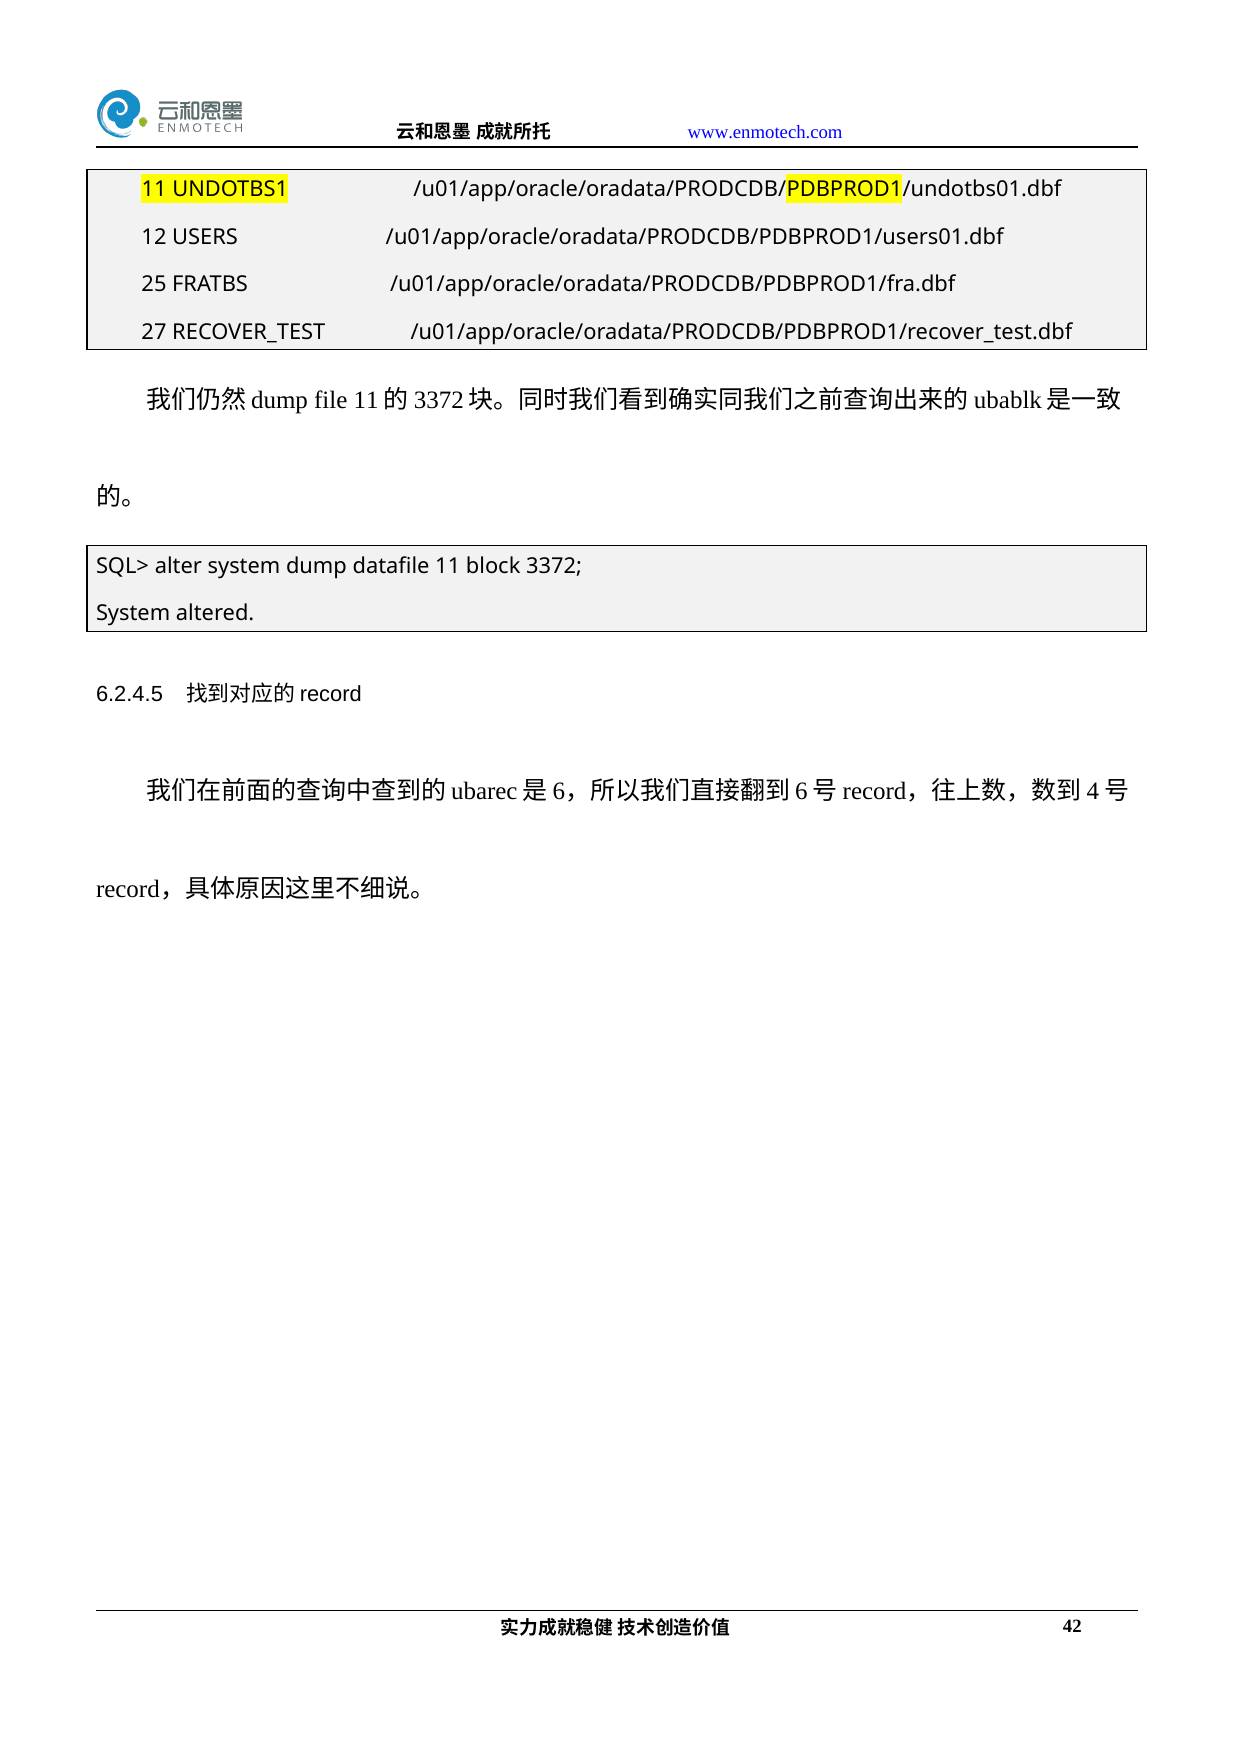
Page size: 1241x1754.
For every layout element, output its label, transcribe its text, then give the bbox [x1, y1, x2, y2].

text 11 UNDOTBS1 /u01/app/oracle/oradata/PRODCDB/PDBPROD1/undotbs01.dbf [88, 170, 1146, 204]
picture [95, 88, 245, 139]
text System altered. [88, 593, 1146, 631]
text 12 USERS /u01/app/oracle/oradata/PRODCDB/PDBPROD1/users01.dbf [88, 216, 1146, 252]
text 27 RECOVER_TEST /u01/app/oracle/oradata/PRODCDB/PDBPROD1/recover_test.dbf [88, 311, 1146, 349]
text 我们在前面的查询中查到的ubarec是6，所以我们直接翻到6号record，往上数，数到4号record，具体原因这里不细说。 [96, 756, 1138, 919]
subtitle 找到对应的record [96, 676, 1138, 708]
text 我们仍然dump file 11的3372块。同时我们看到确实同我们之前查询出来的ubablk是一致的。 [96, 365, 1138, 527]
text 25 FRATBS /u01/app/oracle/oradata/PRODCDB/PDBPROD1/fra.dbf [88, 264, 1146, 299]
text SQL> alter system dump datafile 11 block 3372; [88, 546, 1146, 581]
